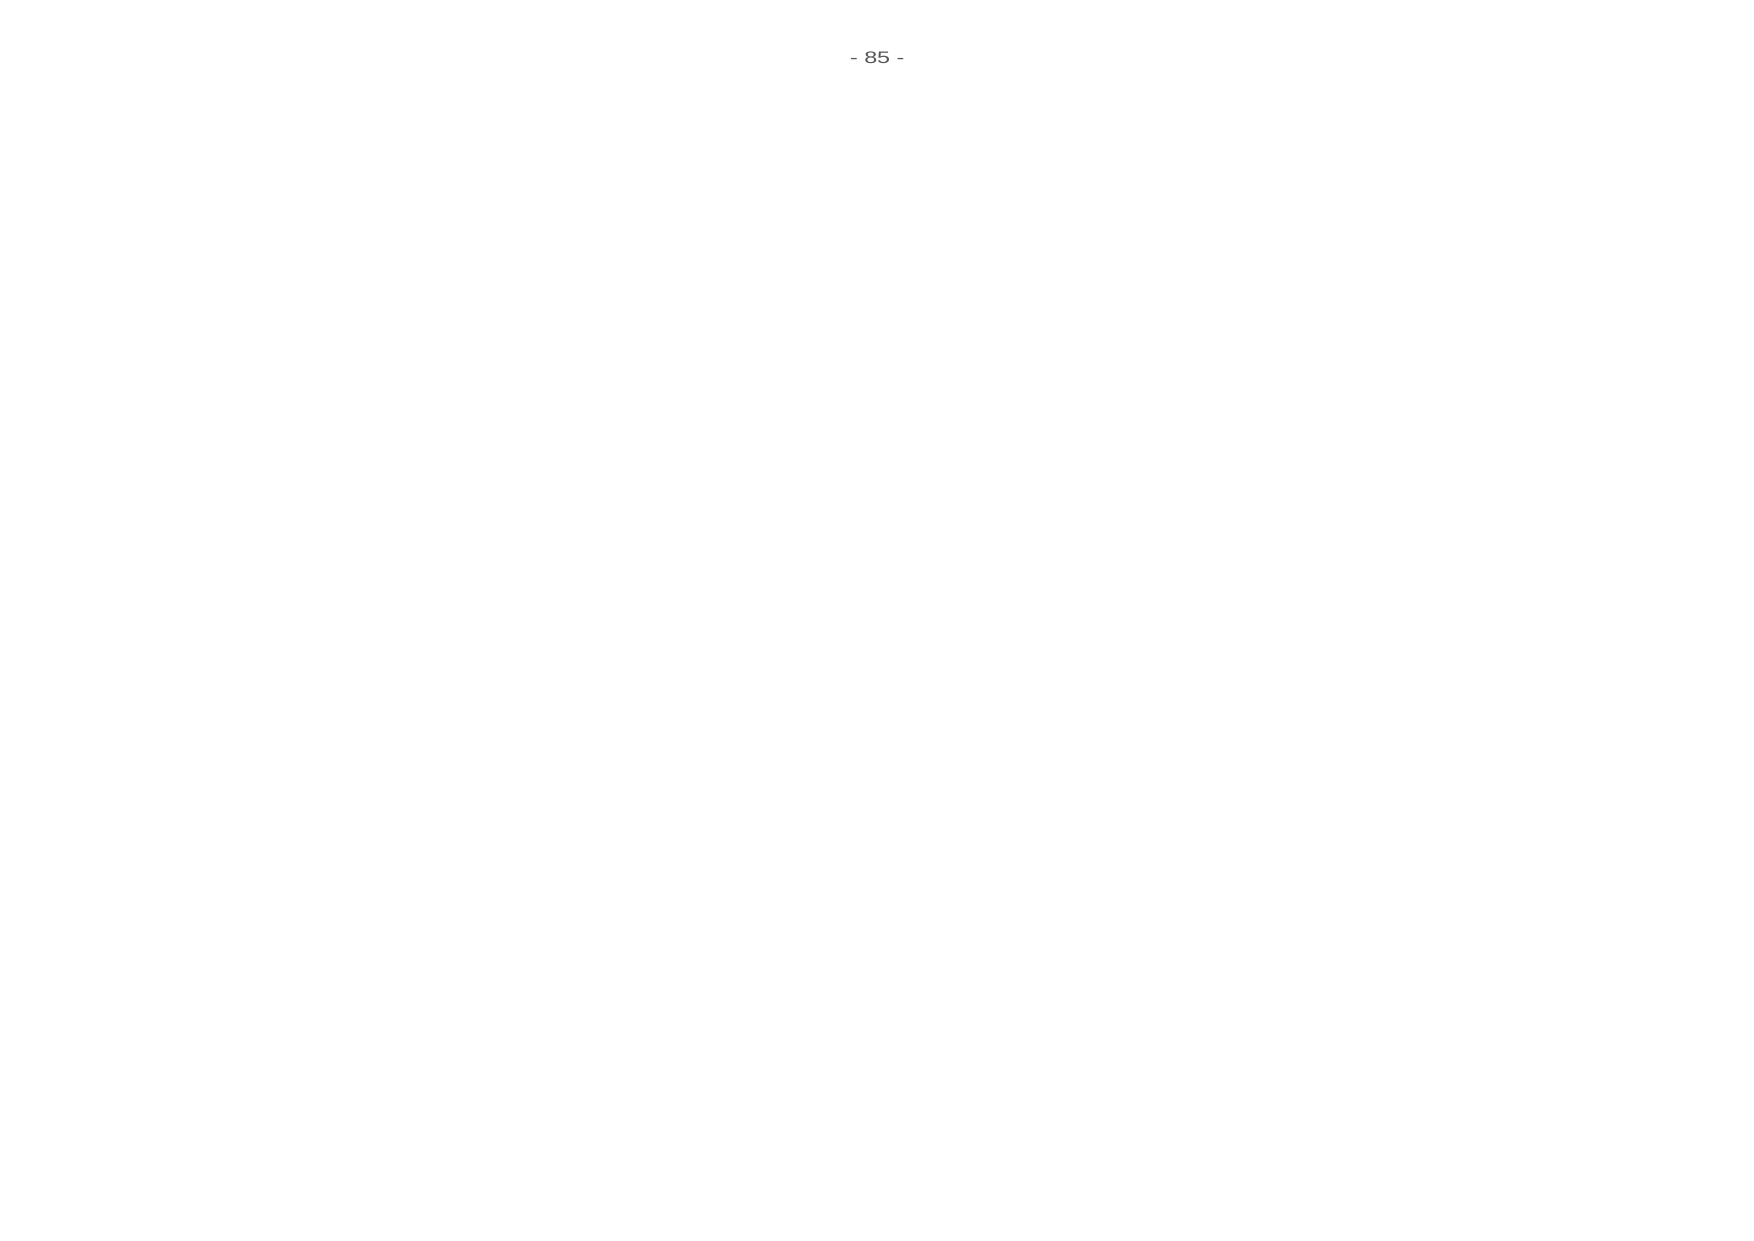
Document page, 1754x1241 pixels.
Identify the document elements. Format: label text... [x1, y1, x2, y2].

text - 85 - [848, 48, 906, 67]
